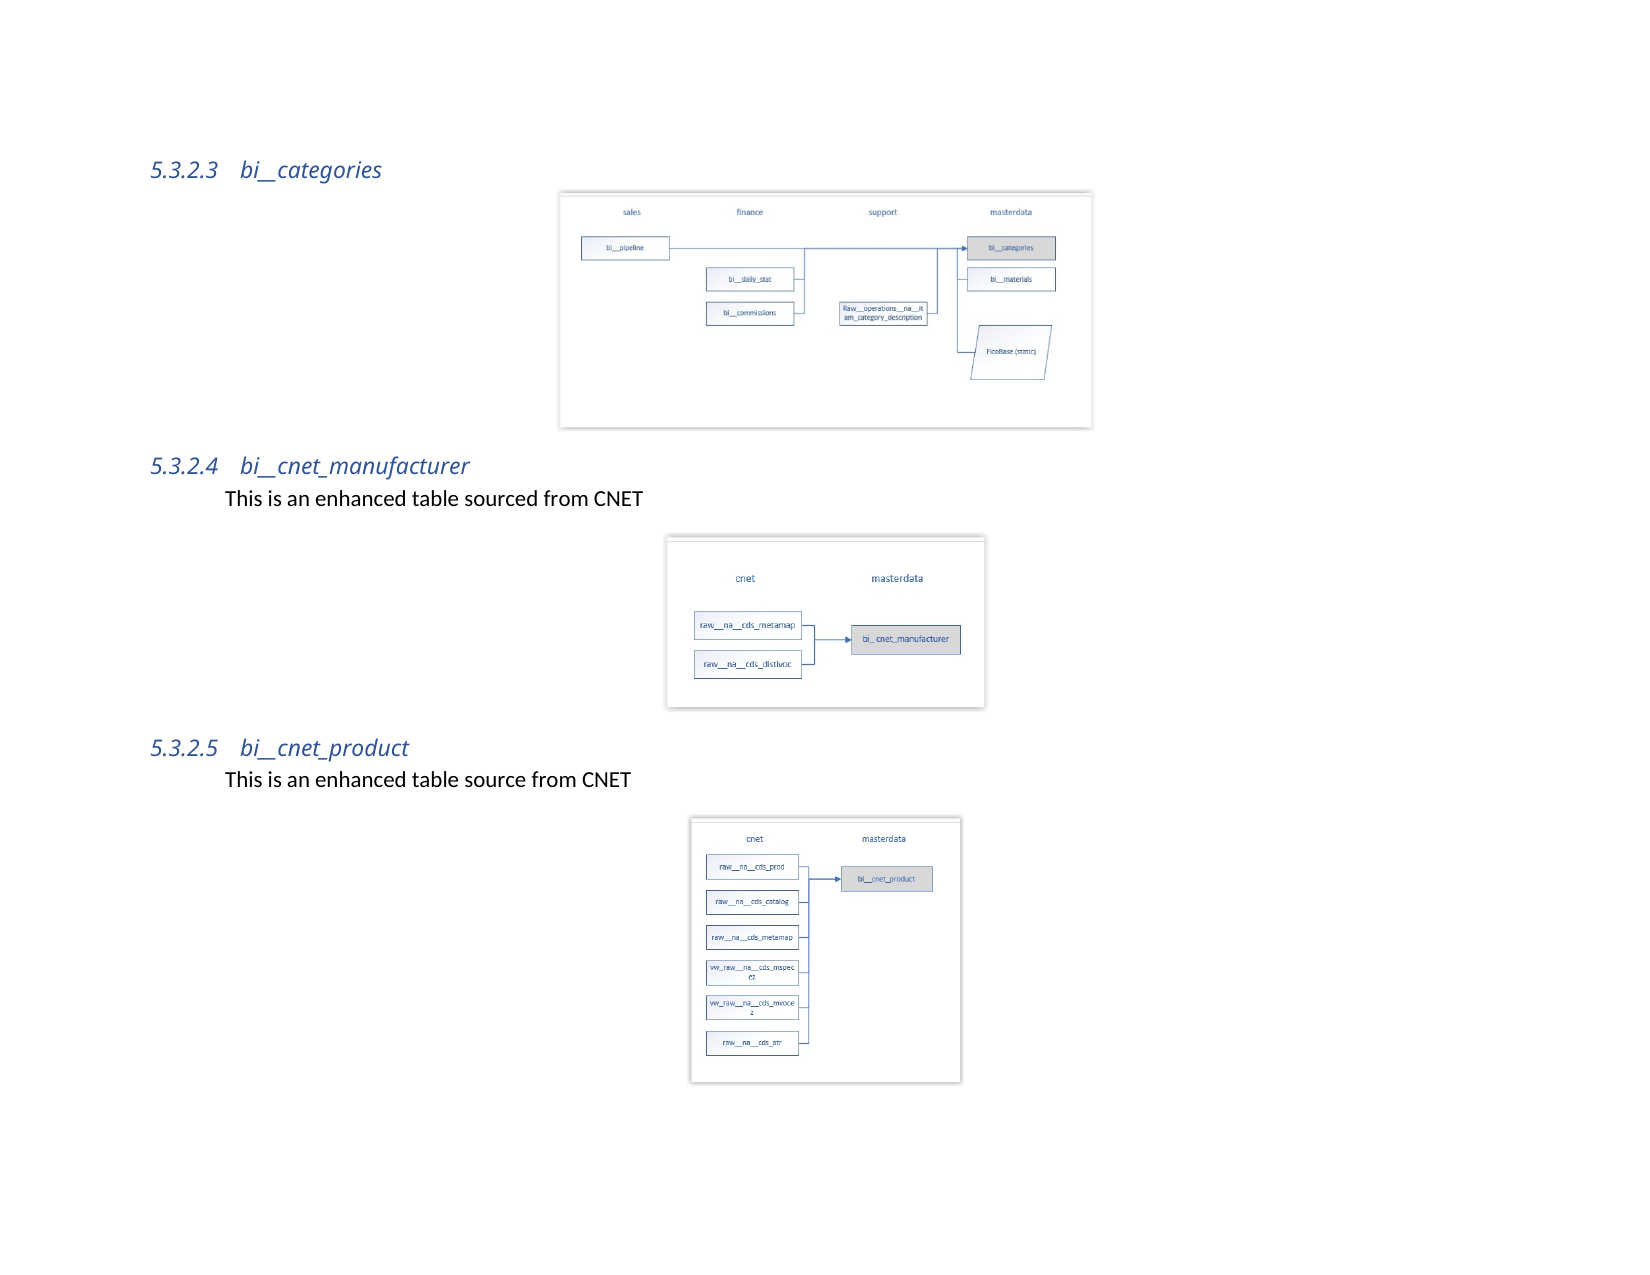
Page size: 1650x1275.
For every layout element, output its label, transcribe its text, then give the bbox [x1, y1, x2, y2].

text This is an enhanced table sourced from CNET [225, 484, 1500, 512]
subtitle bi__cnet_manufacturer [150, 450, 1500, 481]
text This is an enhanced table source from CNET [225, 766, 1500, 794]
picture [554, 187, 1096, 432]
picture [686, 812, 965, 1087]
subtitle bi__categories [150, 154, 1500, 185]
picture [660, 530, 990, 713]
subtitle bi__cnet_product [150, 732, 1500, 763]
